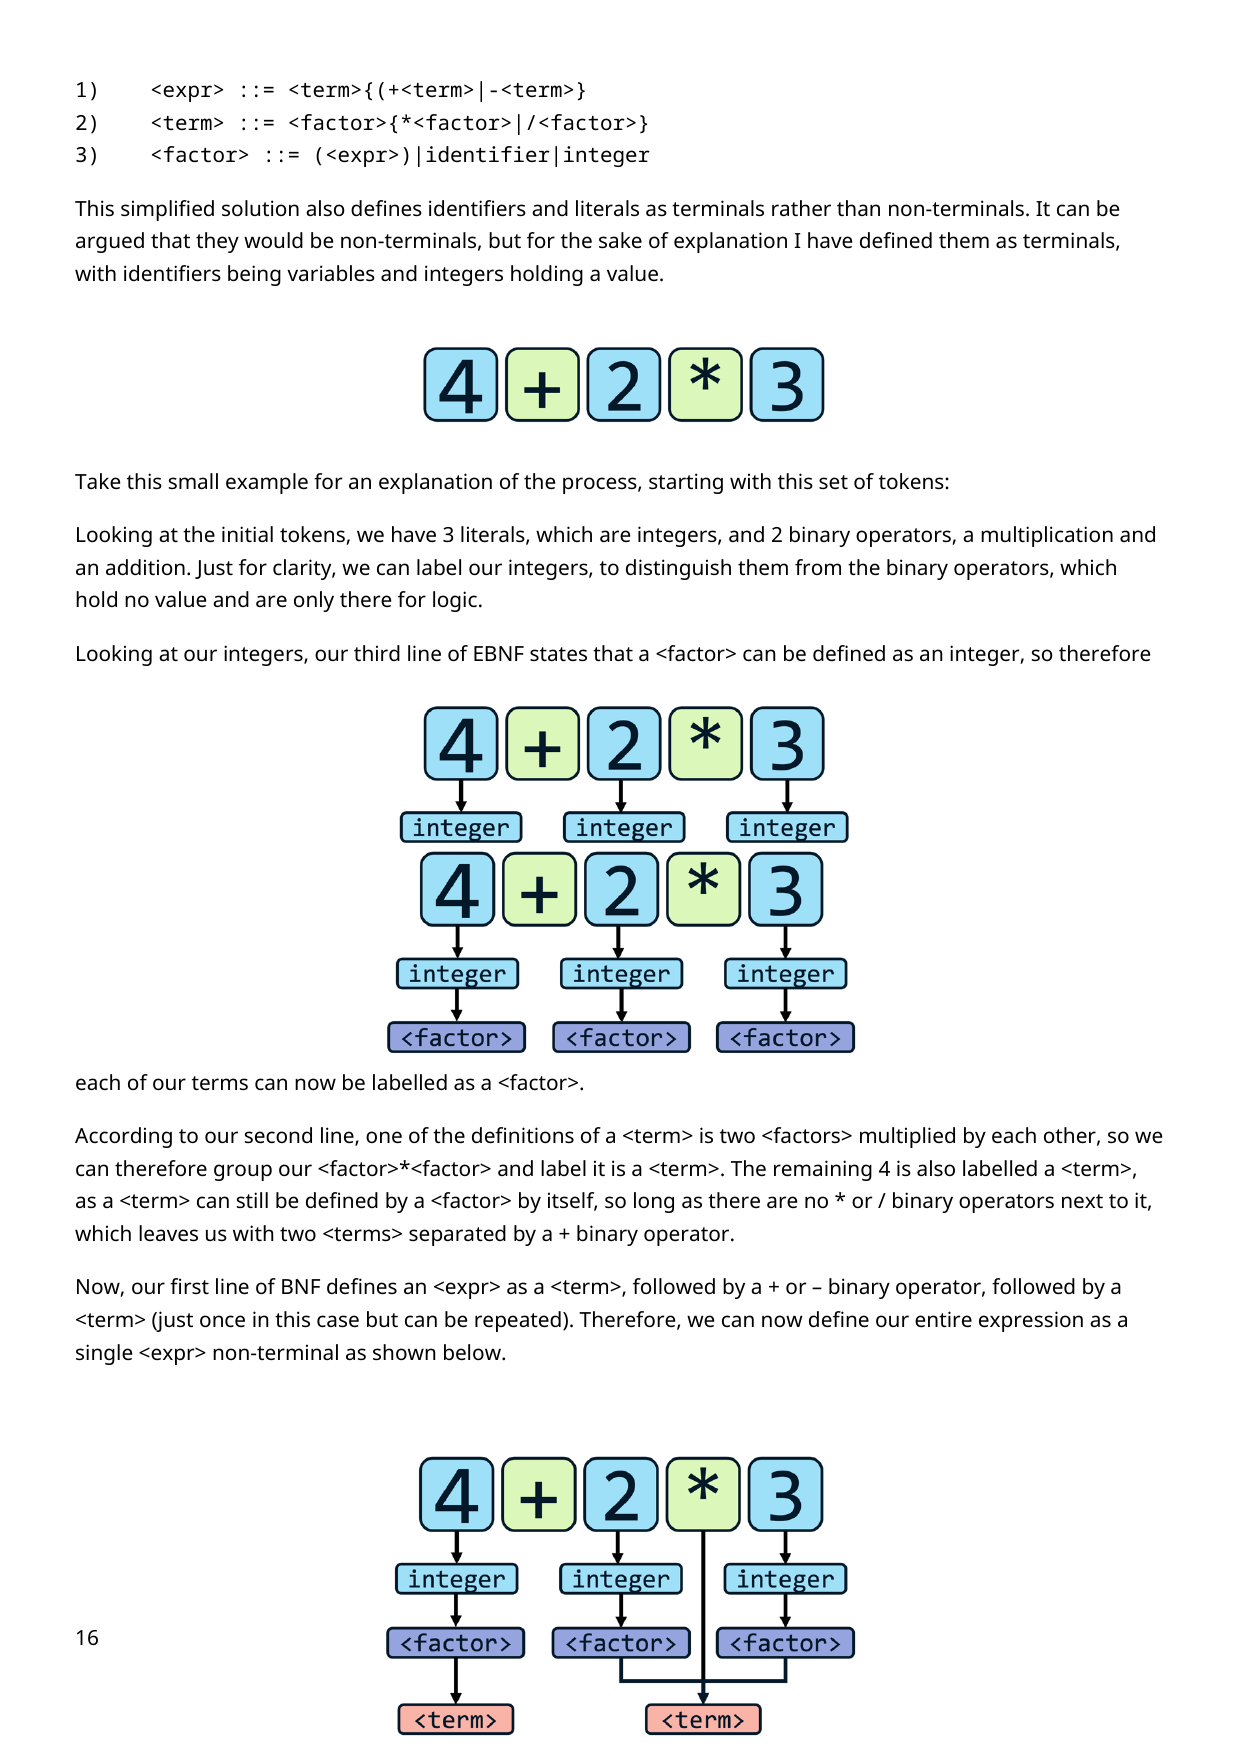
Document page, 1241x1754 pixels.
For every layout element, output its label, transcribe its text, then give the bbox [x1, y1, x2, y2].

picture [382, 691, 858, 1068]
text 1) <expr> ::= <term>{(+<term>|-<term>} 2) <term> ::= <factor>{*<factor>|/<factor>} 3) <factor> ::= (<expr>)|identifier|integer [75, 75, 1165, 169]
text According to our second line, one of the definitions of a <term> is two <factors> multiplied by each other, so we can therefore group our <factor>*<factor> and label it is a <term>. The remaining 4 is also labelled a <term>, as a <term> can still be defined by a <factor> by itself, so long as there are no * or / binary operators next to it, which leaves us with two <terms> separated by a + binary operator. [75, 1121, 1165, 1247]
text Looking at the initial tokens, we have 3 literals, which are integers, and 2 binary operators, a multiplication and an addition. Just for clarity, we can label our integers, to distinguish them from the binary operators, which hold no value and are only there for logic. [75, 520, 1165, 614]
picture [381, 1441, 858, 1751]
text This simplified solution also defines identifiers and literals as terminals rather than non-terminals. It can be argued that they would be non-terminals, but for the sake of explanation I have defined them as terminals, with identifiers being variables and integers holding a value. [75, 194, 1165, 287]
text Now, our first line of BNF defines an <expr> as a <term>, followed by a + or – binary operator, followed by a <term> (just once in this case but can be repeated). Therefore, we can now define our entire expression as a single <expr> non-terminal as shown below. [75, 1272, 1165, 1366]
picture [386, 328, 854, 438]
